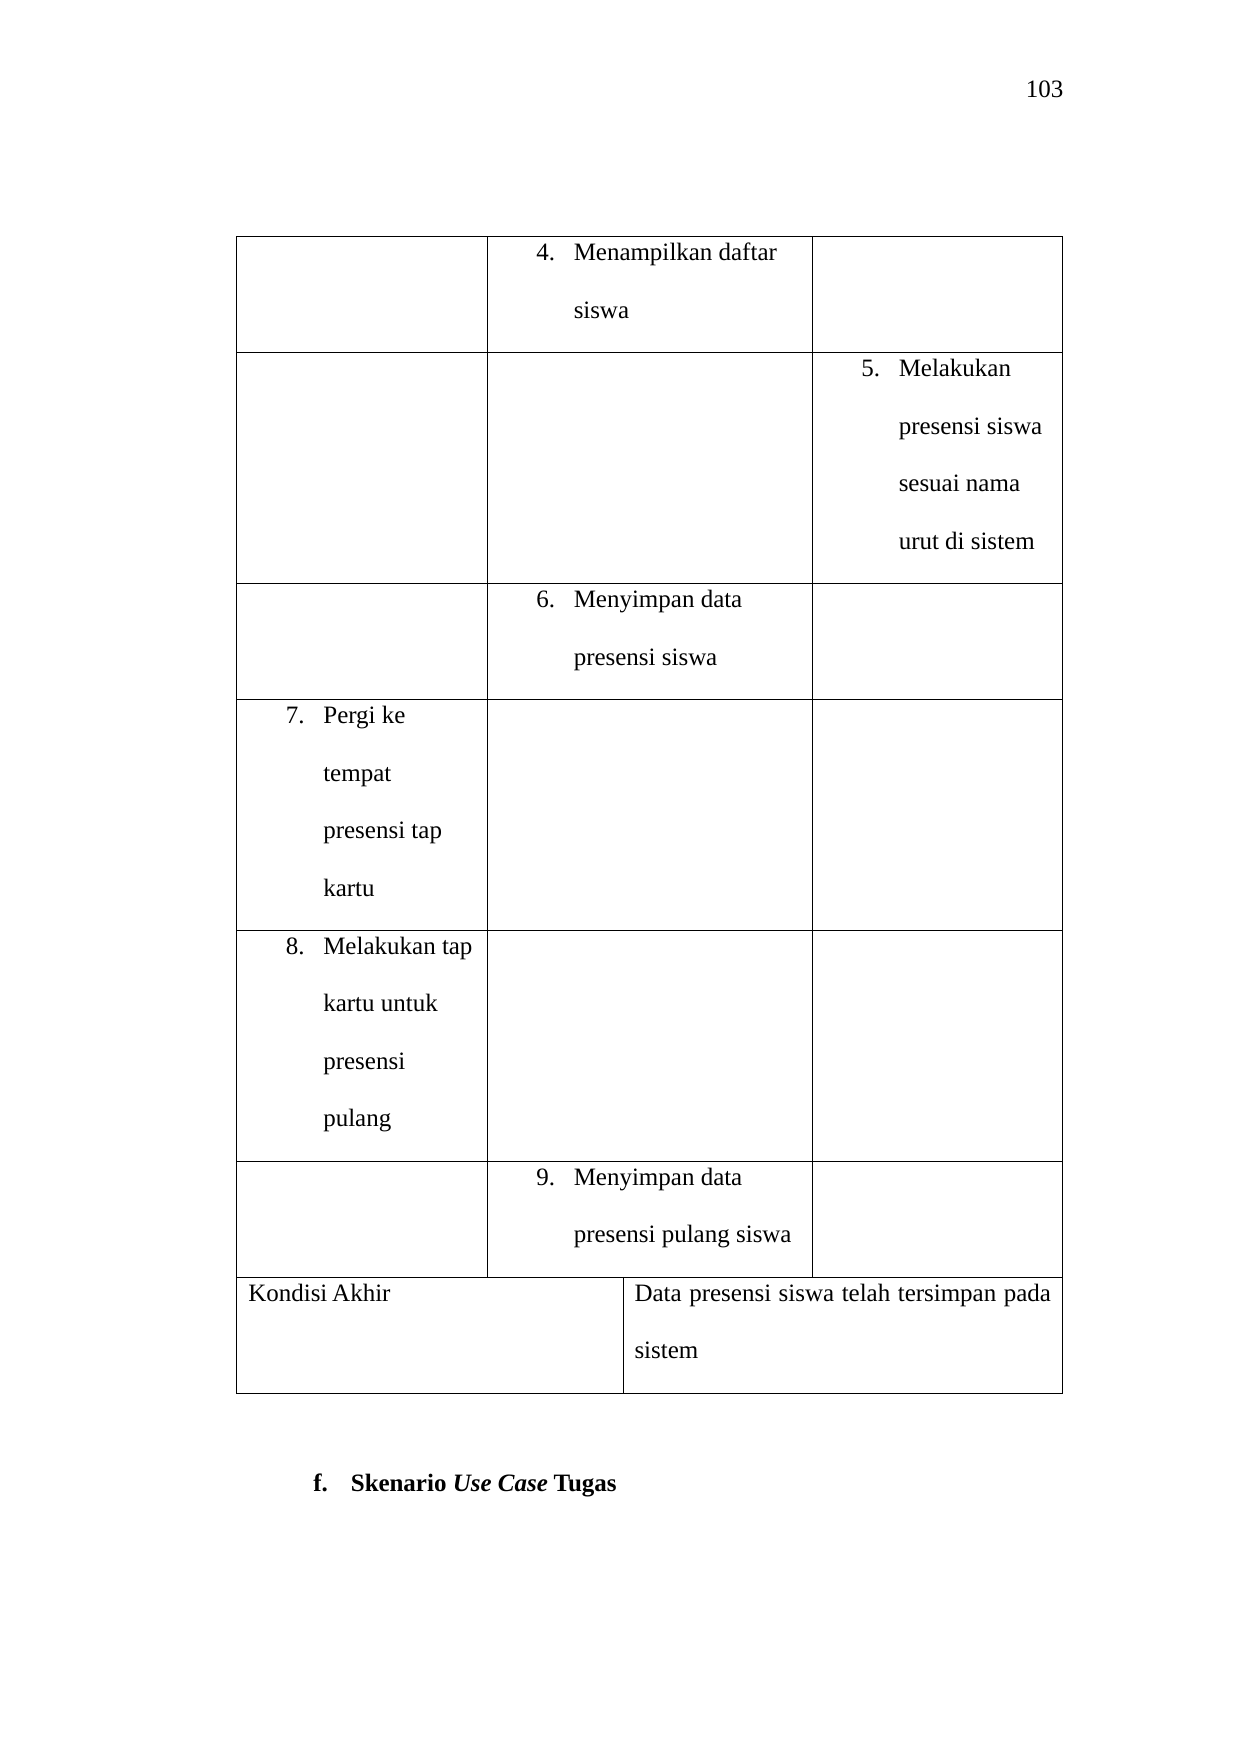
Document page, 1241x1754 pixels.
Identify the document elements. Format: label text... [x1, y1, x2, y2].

table_cell [813, 700, 1062, 930]
table_cell [813, 931, 1062, 1161]
table_cell [488, 700, 812, 930]
table_cell [813, 237, 1062, 352]
table_cell [488, 353, 812, 583]
table_cell [237, 1162, 487, 1277]
table_cell Melakukan tap kartu untuk presensi pulang [237, 931, 487, 1161]
table_cell Melakukan presensi siswa sesuai nama urut di sistem [813, 353, 1062, 583]
list Skenario Use Case Tugas [313, 1468, 1063, 1497]
table_cell [237, 584, 487, 699]
table_cell Kondisi Akhir [237, 1278, 623, 1393]
table_cell Pergi ke tempat presensi tap kartu [237, 700, 487, 930]
table_cell Menyimpan data presensi pulang siswa [488, 1162, 812, 1277]
table_cell [813, 1162, 1062, 1277]
table_cell [237, 353, 487, 583]
table_cell Menampilkan daftar siswa [488, 237, 812, 352]
table_cell Data presensi siswa telah tersimpan pada sistem [624, 1278, 1062, 1393]
table_cell [813, 584, 1062, 699]
table_cell [237, 237, 487, 352]
table_cell [488, 931, 812, 1161]
table_cell Menyimpan data presensi siswa [488, 584, 812, 699]
